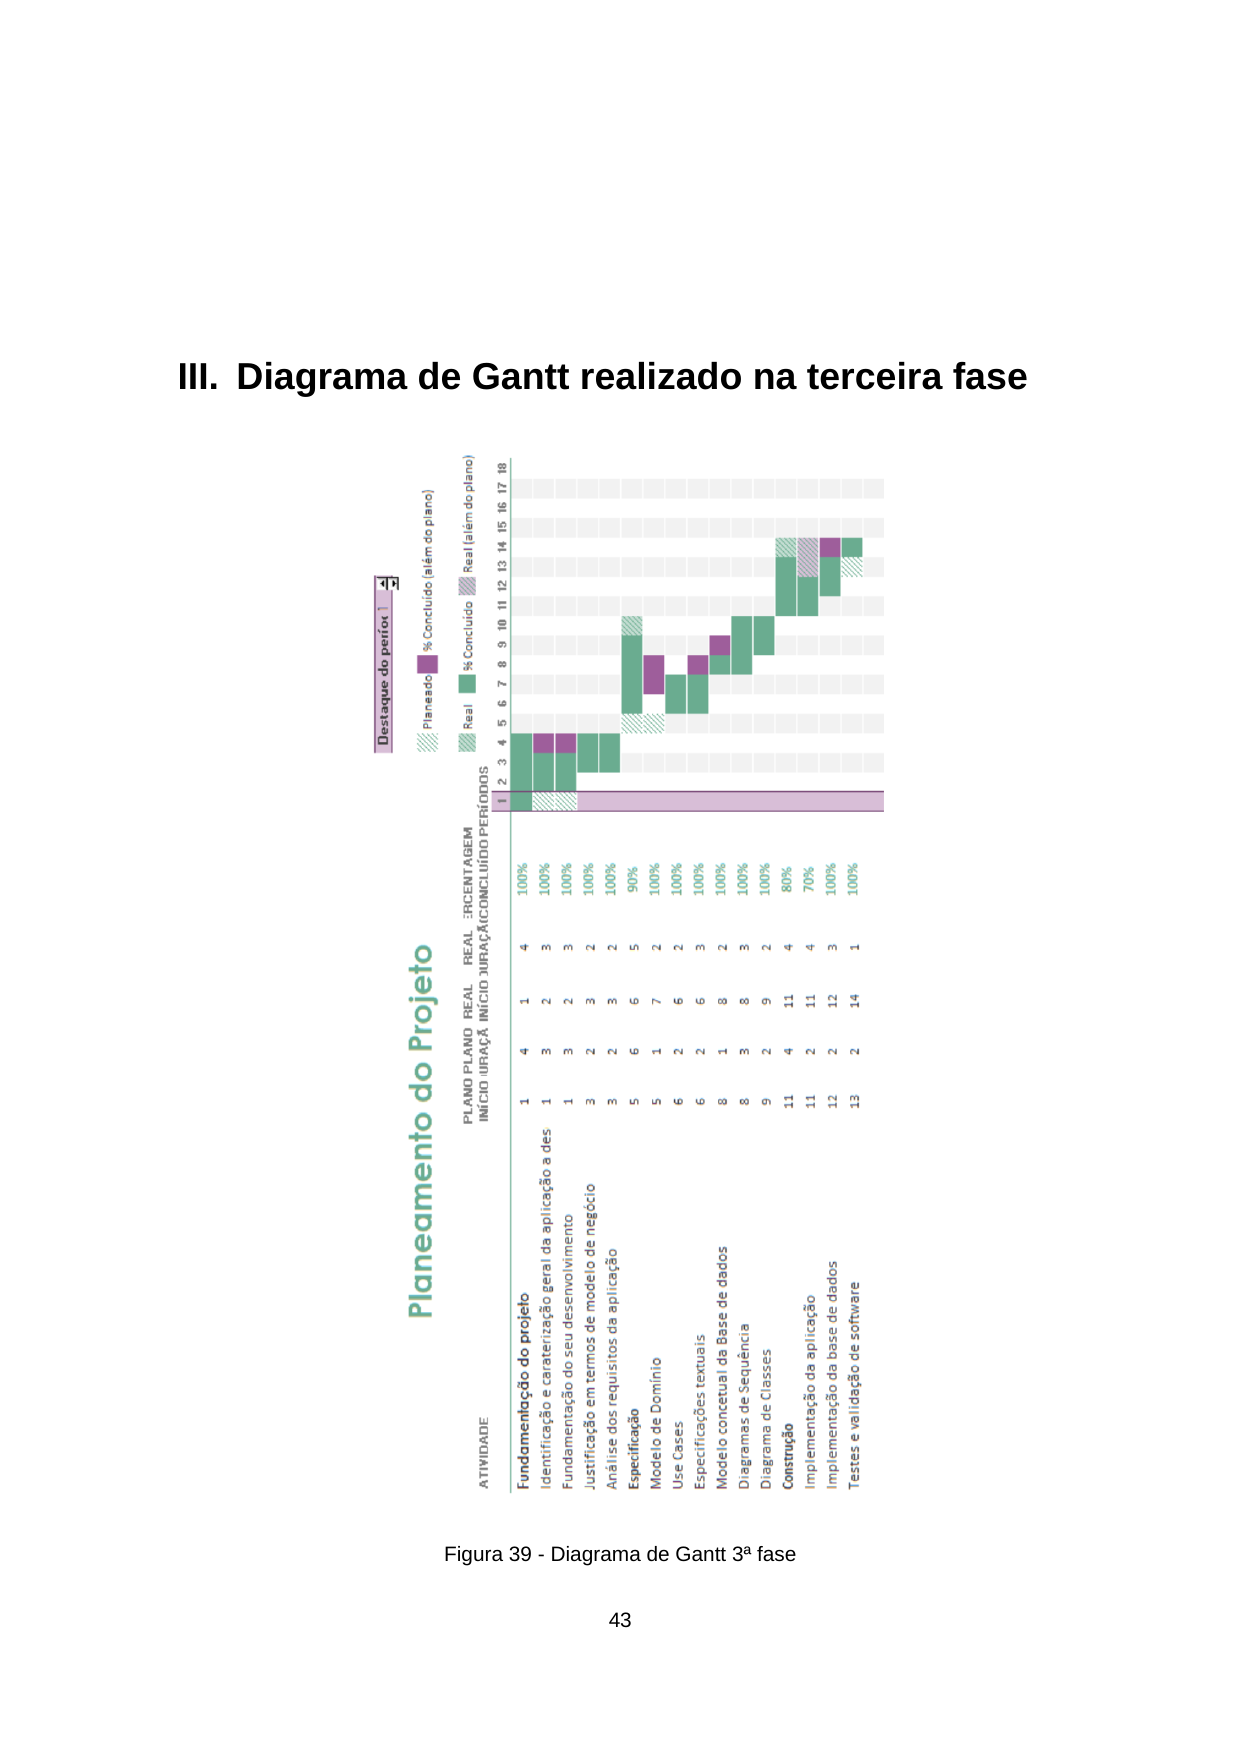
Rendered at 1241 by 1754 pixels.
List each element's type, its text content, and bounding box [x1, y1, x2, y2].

picture [360, 447, 884, 1516]
text Diagrama de Gantt realizado na terceira fase [177, 354, 1063, 398]
